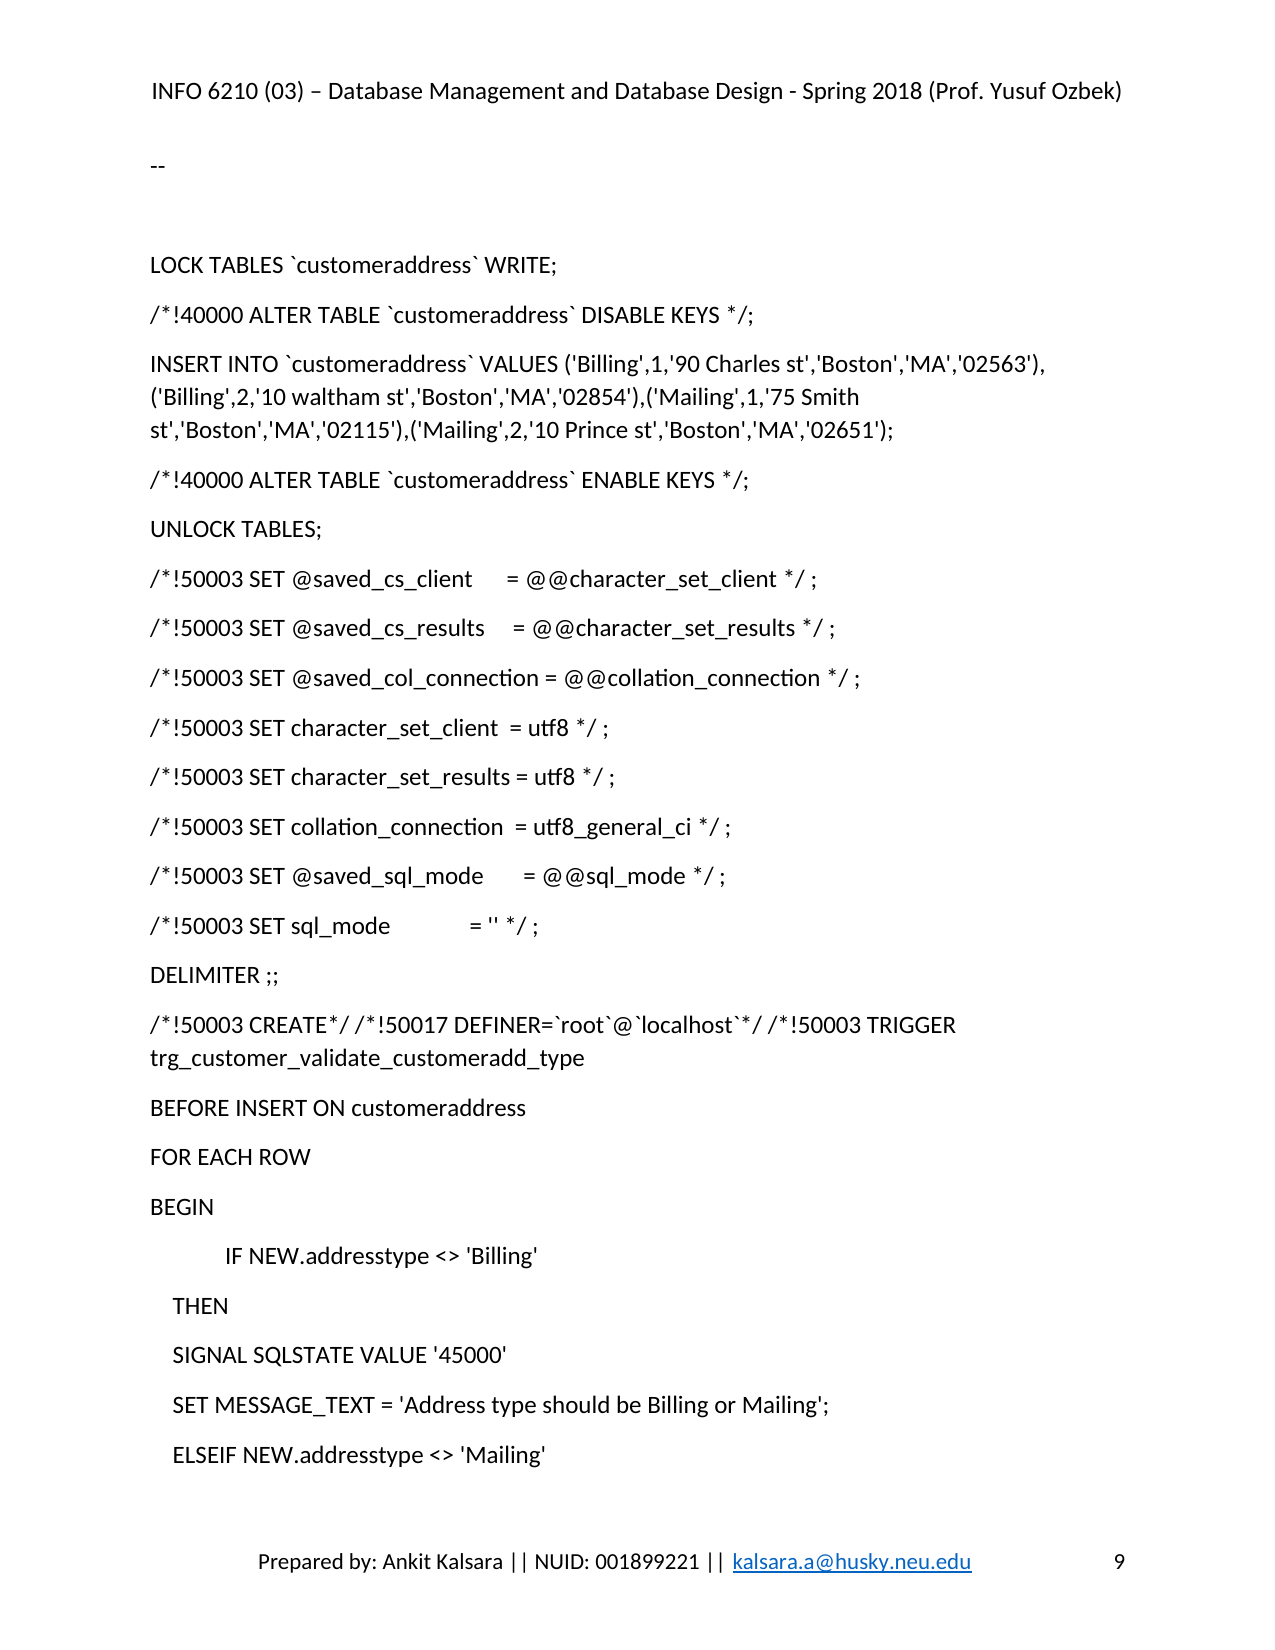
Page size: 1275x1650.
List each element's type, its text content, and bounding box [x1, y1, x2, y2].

text BEGIN [150, 1191, 1125, 1221]
text /*!50003 SET character_set_client = utf8 */ ; [150, 712, 1125, 742]
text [150, 1389, 1125, 1420]
text /*!50003 SET @saved_col_connection = @@collation_connection */ ; [150, 662, 1125, 693]
text BEFORE INSERT ON customeraddress [150, 1092, 1125, 1122]
text LOCK TABLES `customeraddress` WRITE; [150, 249, 1125, 280]
text ELSEIF NEW.addresstype <> 'Mailing' [150, 1439, 1125, 1469]
text /*!50003 SET sql_mode = '' */ ; [150, 910, 1125, 941]
text /*!50003 SET @saved_cs_client = @@character_set_client */ ; [150, 563, 1125, 593]
text /*!50003 SET character_set_results = utf8 */ ; [150, 761, 1125, 792]
text IF NEW.addresstype <> 'Billing' [150, 1240, 1125, 1271]
text -- [150, 150, 1125, 181]
text /*!50003 CREATE*/ /*!50017 DEFINER=`root`@`localhost`*/ /*!50003 TRIGGER trg_customer_validate_customeradd_type [150, 1009, 1125, 1073]
text INSERT INTO `customeraddress` VALUES ('Billing',1,'90 Charles st','Boston','MA','02563'),('Billing',2,'10 waltham st','Boston','MA','02854'),('Mailing',1,'75 Smith st','Boston','MA','02115'),('Mailing',2,'10 Prince st','Boston','MA','02651'); [150, 348, 1125, 445]
text /*!50003 SET @saved_sql_mode = @@sql_mode */ ; [150, 860, 1125, 891]
text /*!50003 SET @saved_cs_results = @@character_set_results */ ; [150, 612, 1125, 643]
text /*!50003 SET collation_connection = utf8_general_ci */ ; [150, 811, 1125, 841]
text THEN [150, 1290, 1125, 1321]
text FOR EACH ROW [150, 1141, 1125, 1172]
text SIGNAL SQLSTATE VALUE '45000' [150, 1339, 1125, 1370]
text /*!40000 ALTER TABLE `customeraddress` ENABLE KEYS */; [150, 464, 1125, 494]
text /*!40000 ALTER TABLE `customeraddress` DISABLE KEYS */; [150, 299, 1125, 329]
text UNLOCK TABLES; [150, 513, 1125, 544]
text DELIMITER ;; [150, 959, 1125, 990]
